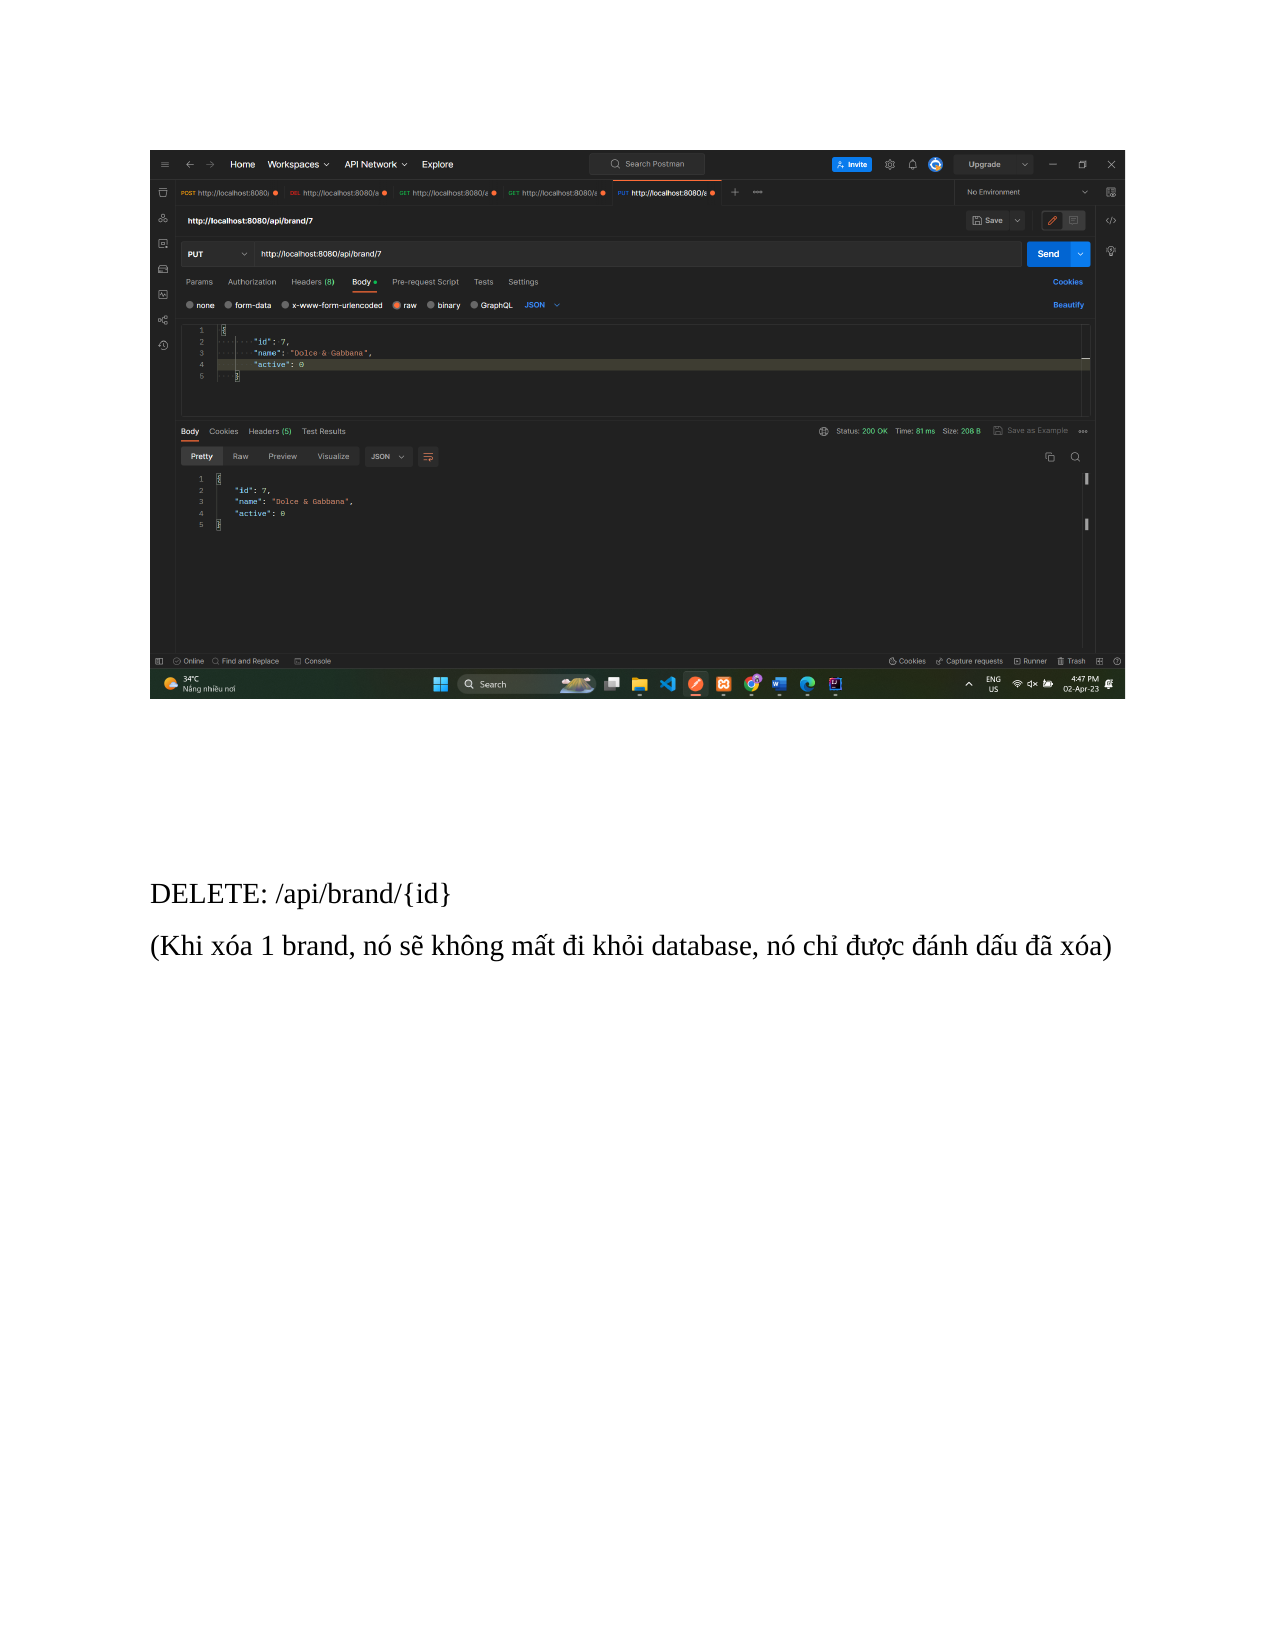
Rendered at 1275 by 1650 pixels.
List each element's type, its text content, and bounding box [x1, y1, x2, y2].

picture [150, 150, 1125, 699]
text (Khi xóa 1 brand, nó sẽ không mất đi khỏi database, nó chỉ được đánh dấu đã xóa) [150, 928, 1125, 962]
text DELETE: /api/brand/{id} [150, 876, 1125, 909]
